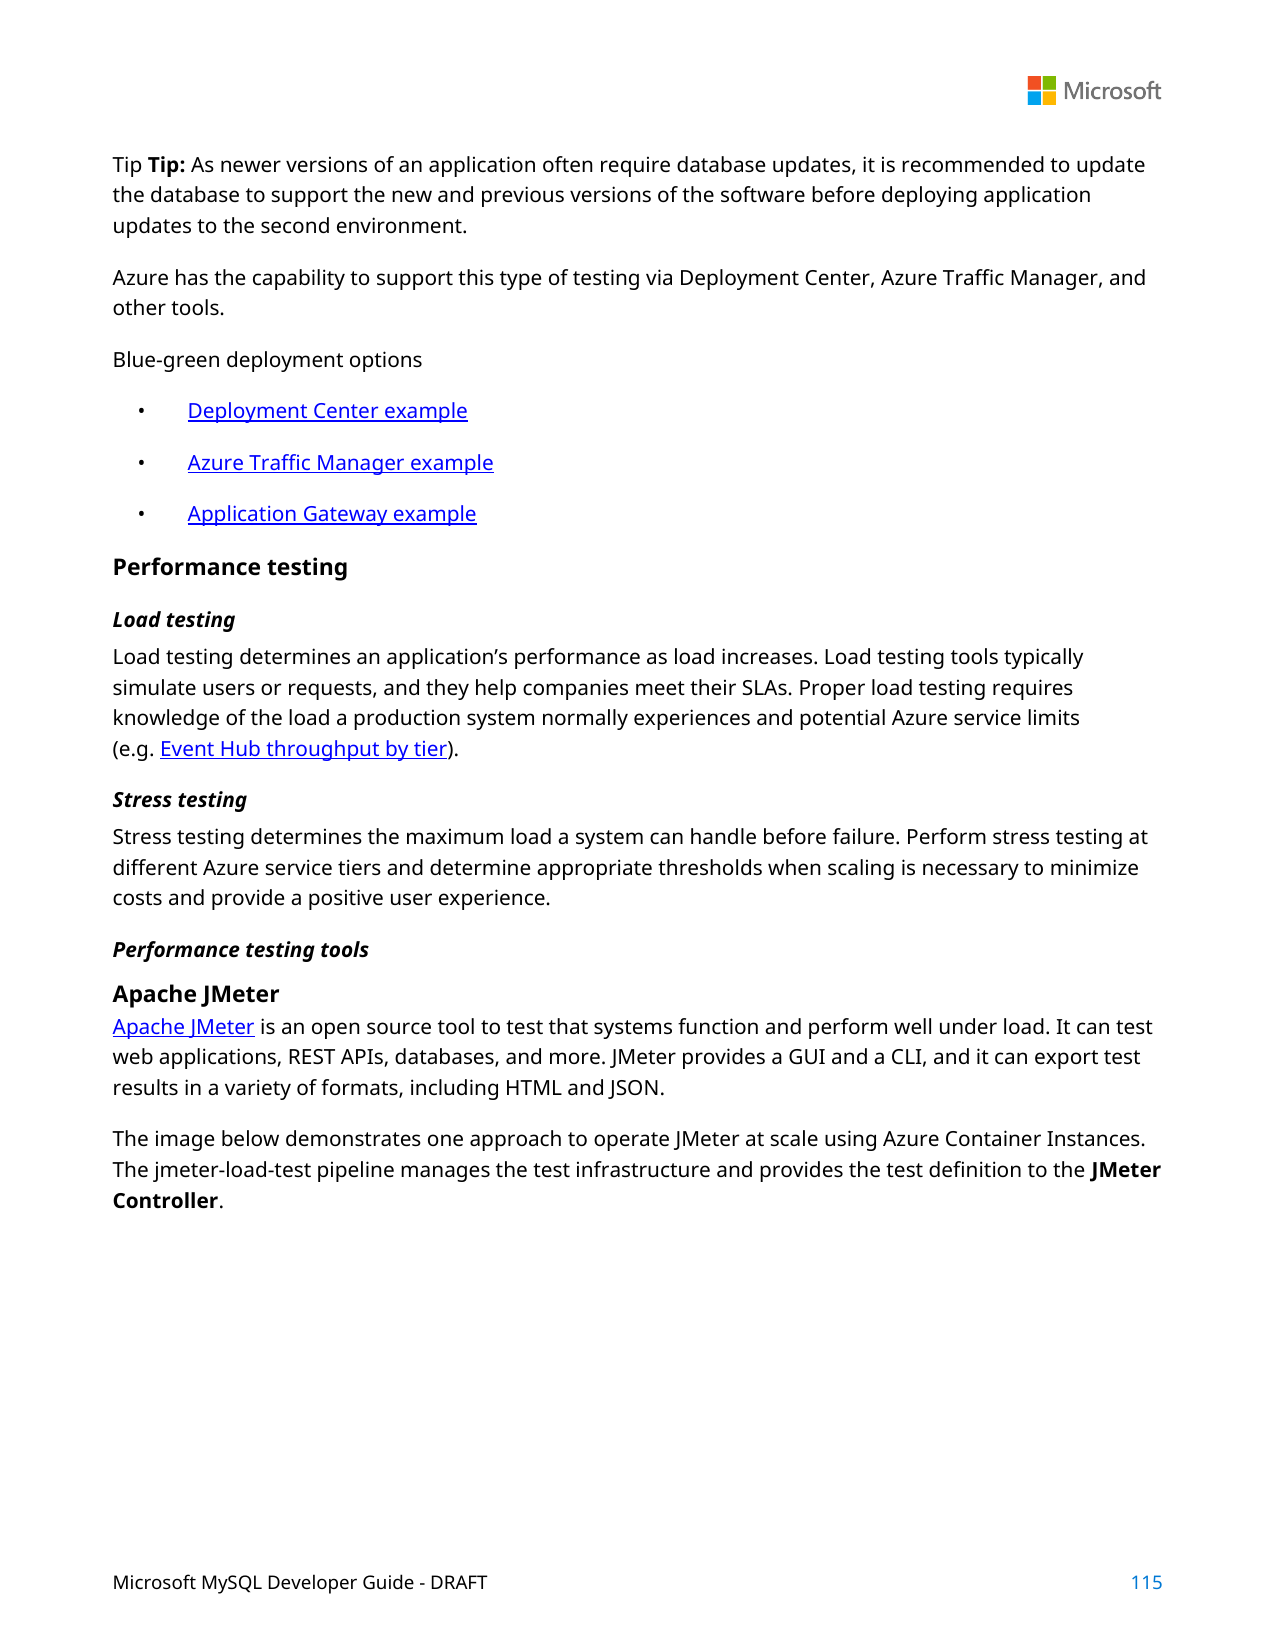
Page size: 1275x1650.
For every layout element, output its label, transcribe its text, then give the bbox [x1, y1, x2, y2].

picture [1026, 75, 1163, 107]
list Deployment Center example [137, 396, 1162, 425]
subtitle Load testing [112, 605, 1162, 634]
list Application Gateway example [137, 499, 1162, 528]
text Load testing determines an application’s performance as load increases. Load testing tools typically simulate users or requests, and they help companies meet their SLAs. Proper load testing requires knowledge of the load a production system normally experiences and potential Azure service limits (e.g. Event Hub throughput by tier). [112, 642, 1162, 762]
list Azure Traffic Manager example [137, 448, 1162, 476]
text Tip Tip: As newer versions of an application often require database updates, it is recommended to update the database to support the new and previous versions of the software before deploying application updates to the second environment. [112, 150, 1162, 240]
text Azure has the capability to support this type of testing via Deployment Center, Azure Traffic Manager, and other tools. [112, 263, 1162, 322]
text Stress testing determines the maximum load a system can handle before failure. Perform stress testing at different Azure service tiers and determine appropriate thresholds when scaling is necessary to minimize costs and provide a positive user experience. [112, 822, 1162, 912]
text Blue-green deployment options [112, 345, 1162, 373]
subtitle Performance testing [112, 551, 1162, 582]
text Apache JMeter is an open source tool to test that systems function and perform well under load. It can test web applications, REST APIs, databases, and more. JMeter provides a GUI and a CLI, and it can export test results in a variety of formats, including HTML and JSON. [112, 1012, 1162, 1102]
text The image below demonstrates one approach to operate JMeter at scale using Azure Container Instances. The jmeter-load-test pipeline manages the test infrastructure and provides the test definition to the JMeter Controller. [112, 1124, 1162, 1214]
subtitle Performance testing tools [112, 935, 1162, 963]
subtitle Stress testing [112, 785, 1162, 814]
subtitle Apache JMeter [112, 978, 1162, 1009]
